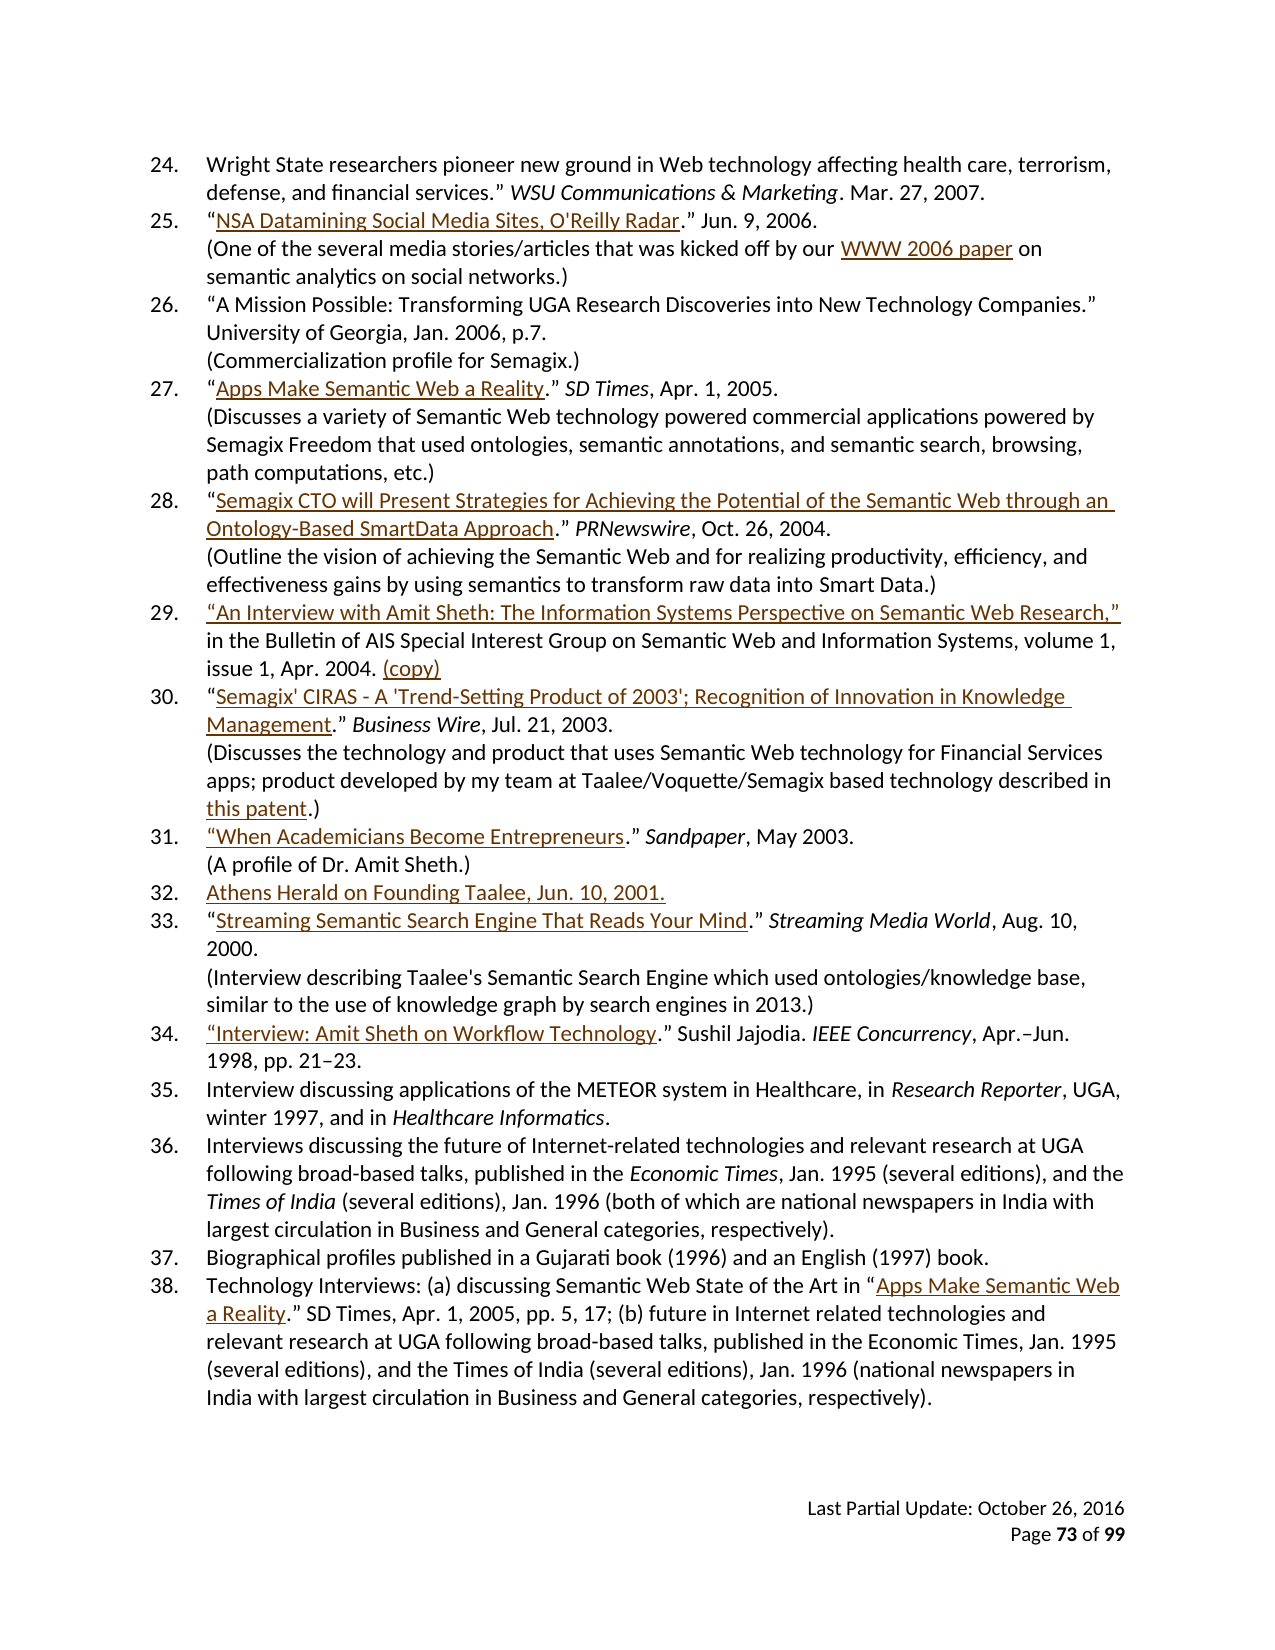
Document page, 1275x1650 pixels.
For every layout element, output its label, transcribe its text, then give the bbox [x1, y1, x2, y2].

list “Semagix CTO will Present Strategies for Achieving the Potential of the Semantic Web through an Ontology-Based SmartData Approach.” PRNewswire, Oct. 26, 2004. (Outline the vision of achieving the Semantic Web and for realizing productivity, efficiency, and effectiveness gains by using semantics to transform raw data into Smart Data.) [150, 486, 1125, 598]
list “A Mission Possible: Transforming UGA Research Discoveries into New Technology Companies.” University of Georgia, Jan. 2006, p.7. [150, 290, 1125, 346]
list Athens Herald on Founding Taalee, Jun. 10, 2001. [150, 878, 1125, 907]
list Technology Interviews: (a) discussing Semantic Web State of the Art in “Apps Make Semantic Web a Reality.” SD Times, Apr. 1, 2005, pp. 5, 17; (b) future in Internet related technologies and relevant research at UGA following broad-based talks, published in the Economic Times, Jan. 1995 (several editions), and the Times of India (several editions), Jan. 1996 (national newspapers in India with largest circulation in Business and General categories, respectively). [150, 1271, 1125, 1411]
list “When Academicians Become Entrepreneurs.” Sandpaper, May 2003. [150, 822, 1125, 851]
list Interview discussing applications of the METEOR system in Healthcare, in Research Reporter, UGA, winter 1997, and in Healthcare Informatics. [150, 1075, 1125, 1131]
text (A profile of Dr. Amit Sheth.) [206, 851, 1125, 878]
list “Streaming Semantic Search Engine That Reads Your Mind.” Streaming Media World, Aug. 10, 2000. (Interview describing Taalee's Semantic Search Engine which used ontologies/knowledge base, similar to the use of knowledge graph by search engines in 2013.) [150, 907, 1125, 1019]
list “Semagix' CIRAS - A 'Trend-Setting Product of 2003'; Recognition of Innovation in Knowledge Management.” Business Wire, Jul. 21, 2003. (Discusses the technology and product that uses Semantic Web technology for Financial Services apps; product developed by my team at Taalee/Voquette/Semagix based technology described in this patent.) [150, 682, 1125, 822]
list “Apps Make Semantic Web a Reality.” SD Times, Apr. 1, 2005. (Discusses a variety of Semantic Web technology powered commercial applications powered by Semagix Freedom that used ontologies, semantic annotations, and semantic search, browsing, path computations, etc.) [150, 374, 1125, 486]
list Wright State researchers pioneer new ground in Web technology affecting health care, terrorism, defense, and financial services.” WSU Communications & Marketing. Mar. 27, 2007. [150, 150, 1125, 206]
list “Interview: Amit Sheth on Workflow Technology.” Sushil Jajodia. IEEE Concurrency, Apr.–Jun. 1998, pp. 21–23. [150, 1019, 1125, 1075]
text (Commercialization profile for Semagix.) [206, 346, 1125, 374]
list “NSA Datamining Social Media Sites, O'Reilly Radar.” Jun. 9, 2006. (One of the several media stories/articles that was kicked off by our WWW 2006 paper on semantic analytics on social networks.) [150, 206, 1125, 290]
list “An Interview with Amit Sheth: The Information Systems Perspective on Semantic Web Research,” in the Bulletin of AIS Special Interest Group on Semantic Web and Information Systems, volume 1, issue 1, Apr. 2004. (copy) [150, 598, 1125, 682]
list Biographical profiles published in a Gujarati book (1996) and an English (1997) book. [150, 1243, 1125, 1271]
list Interviews discussing the future of Internet-related technologies and relevant research at UGA following broad-based talks, published in the Economic Times, Jan. 1995 (several editions), and the Times of India (several editions), Jan. 1996 (both of which are national newspapers in India with largest circulation in Business and General categories, respectively). [150, 1131, 1125, 1243]
